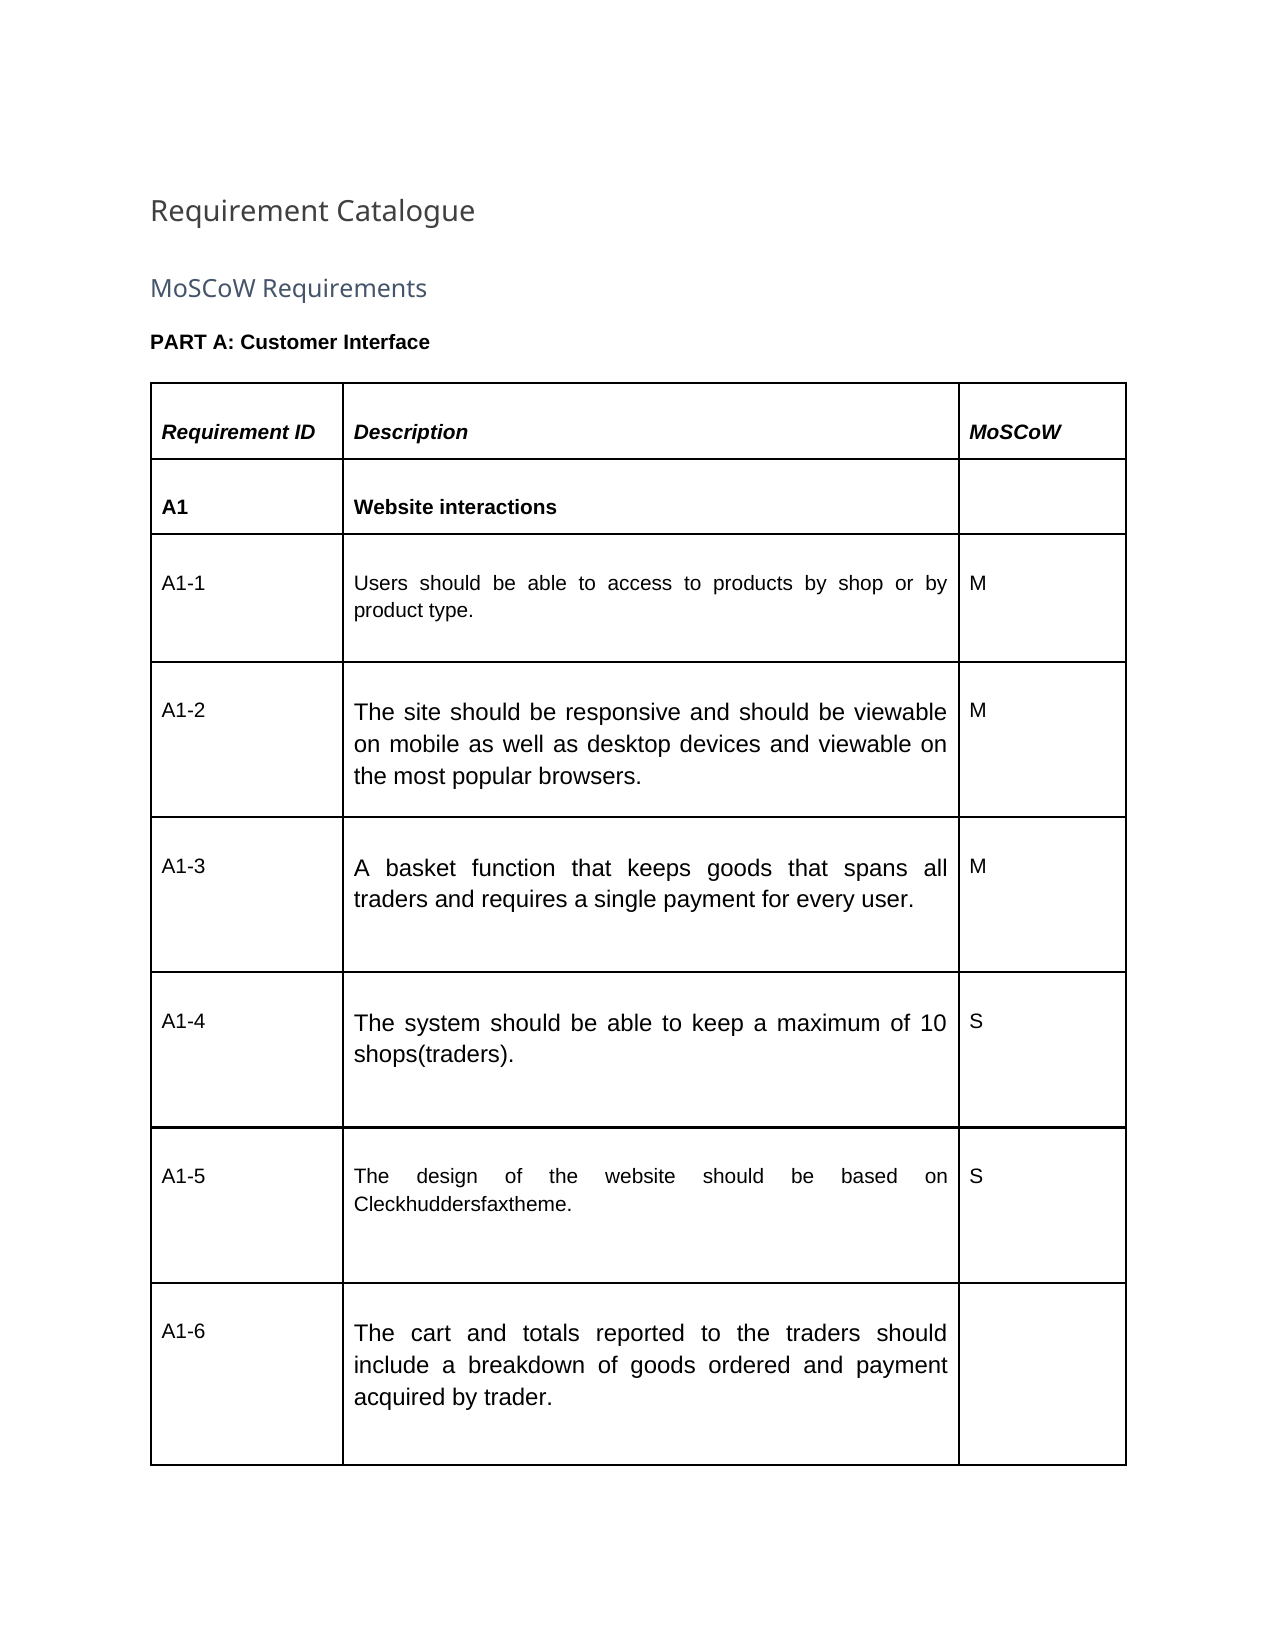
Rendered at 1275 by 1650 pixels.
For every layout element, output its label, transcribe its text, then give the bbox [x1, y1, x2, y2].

table_cell The design of the website should be based on Cleckhuddersfaxtheme. [344, 1129, 958, 1282]
table_cell The site should be responsive and should be viewable on mobile as well as desktop devices and viewable on the most popular browsers. [344, 663, 958, 816]
table_cell M [960, 535, 1125, 661]
subtitle Requirement Catalogue [150, 190, 1125, 230]
table_cell S [960, 1129, 1125, 1282]
table_cell A1 [152, 460, 342, 533]
table_cell A1-4 [152, 973, 342, 1126]
table_header MoSCoW [960, 384, 1125, 457]
table_cell The system should be able to keep a maximum of 10 shops(traders). [344, 973, 958, 1126]
table_cell A1-1 [152, 535, 342, 661]
table_cell Users should be able to access to products by shop or by product type. [344, 535, 958, 661]
table_cell M [960, 663, 1125, 816]
text PART A: Customer Interface [150, 329, 1125, 353]
table_cell M [960, 818, 1125, 971]
table_cell The cart and totals reported to the traders should include a breakdown of goods ordered and payment acquired by trader. [344, 1284, 958, 1463]
table_header Description [344, 384, 958, 457]
table_cell [960, 460, 1125, 533]
table_header Requirement ID [152, 384, 342, 457]
table_cell A1-5 [152, 1129, 342, 1282]
table_cell A basket function that keeps goods that spans all traders and requires a single payment for every user. [344, 818, 958, 971]
table_cell S [960, 973, 1125, 1126]
table_cell Website interactions [344, 460, 958, 533]
table_cell A1-6 [152, 1284, 342, 1463]
subtitle MoSCoW Requirements [150, 271, 1125, 304]
table_cell [960, 1284, 1125, 1463]
table_cell A1-3 [152, 818, 342, 971]
table_cell A1-2 [152, 663, 342, 816]
